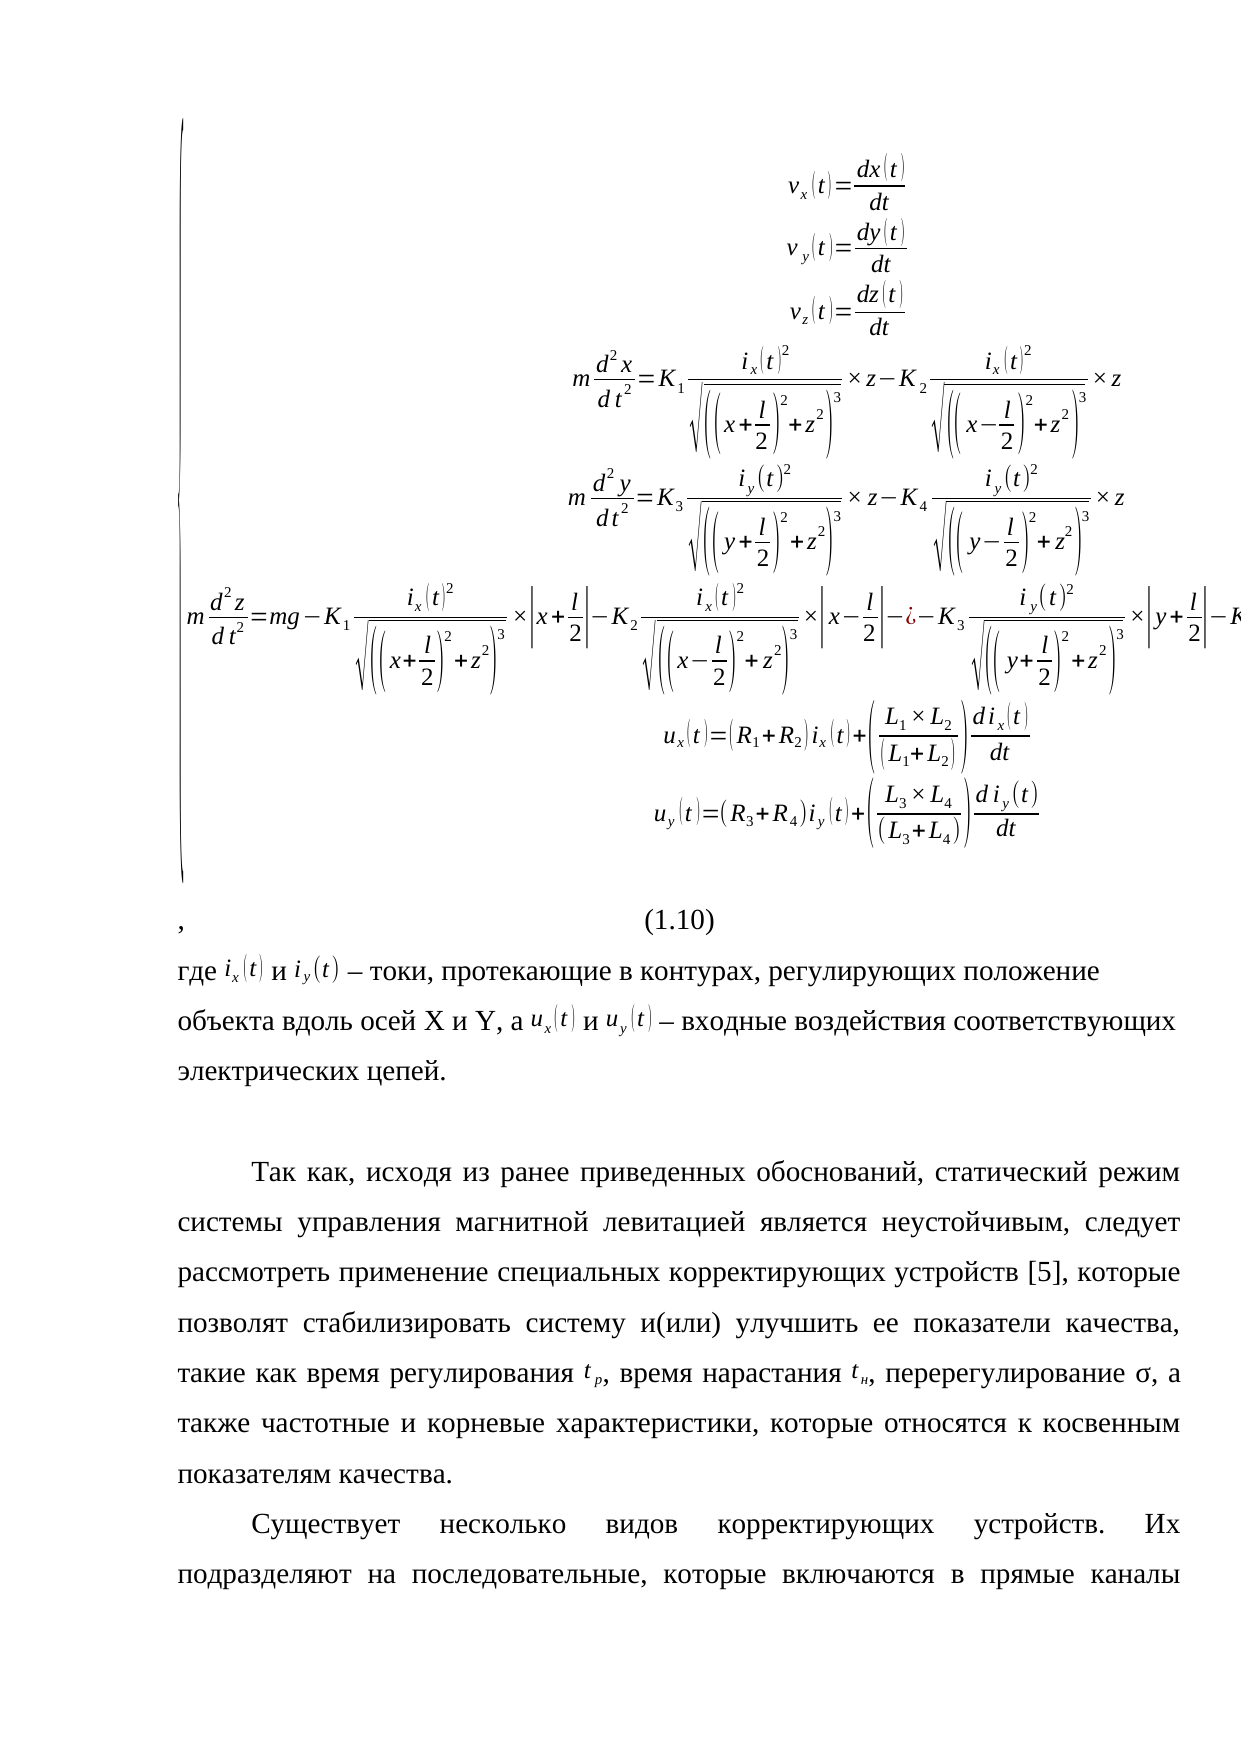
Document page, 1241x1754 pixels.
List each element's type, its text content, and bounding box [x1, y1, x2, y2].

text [177, 1506, 1181, 1590]
text Так как, исходя из ранее приведенных обоснований, статический режим системы управления магнитной левитацией является неустойчивым, следует рассмотреть применение специальных корректирующих устройств [5], которые позволят стабилизировать систему и(или) улучшить ее показатели качества, такие как время регулирования , время нарастания , перерегулирование σ, а также частотные и корневые характеристики, которые относятся к косвенным показателям качества. [177, 1154, 1181, 1489]
text где и – токи, протекающие в контурах, регулирующих положение объекта вдоль осей X и Y, а и – входные воздействия соответствующих электрических цепей. [177, 953, 1181, 1087]
text , (1.10) [177, 118, 1181, 936]
